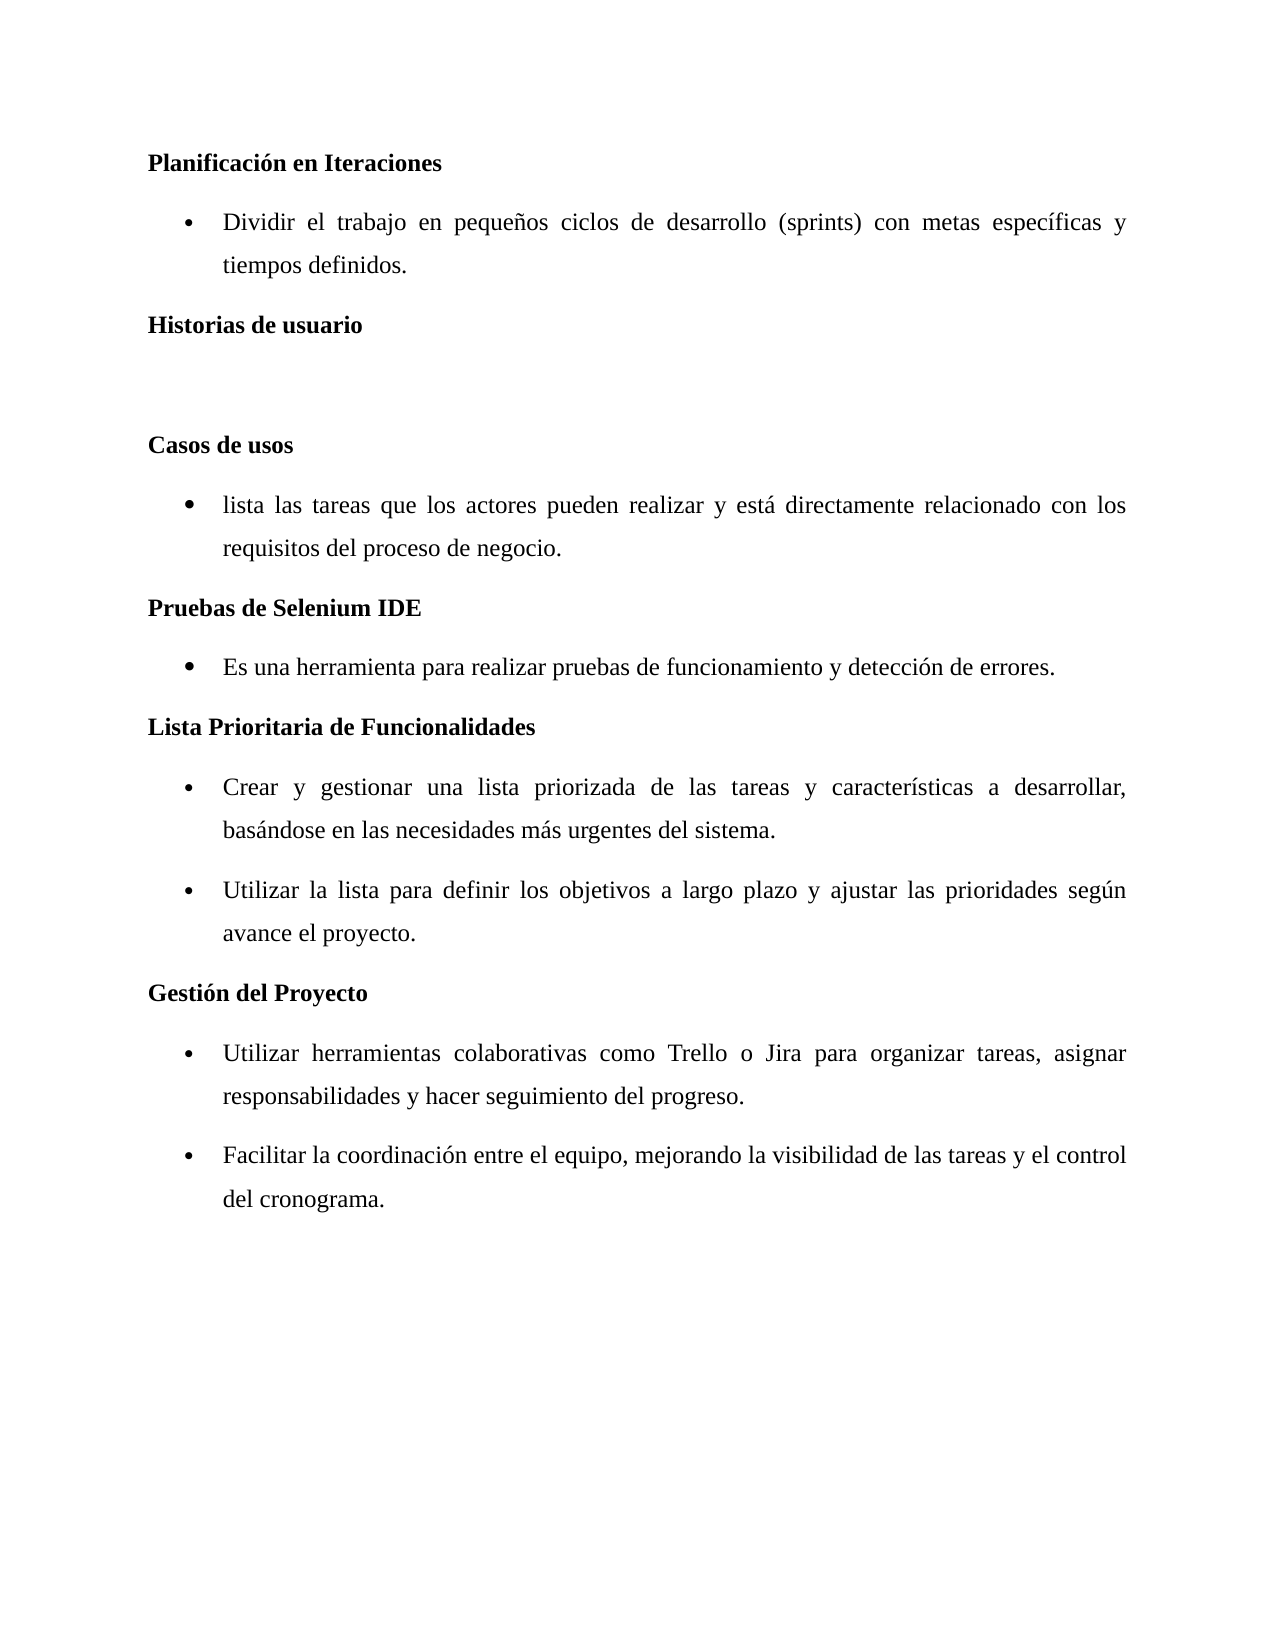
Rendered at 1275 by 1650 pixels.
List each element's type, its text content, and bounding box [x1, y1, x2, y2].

list Facilitar la coordinación entre el equipo, mejorando la visibilidad de las tareas y el control del cronograma. [185, 1141, 1127, 1212]
list Utilizar la lista para definir los objetivos a largo plazo y ajustar las prioridades según avance el proyecto. [185, 875, 1127, 947]
text Lista Prioritaria de Funcionalidades [148, 712, 1127, 741]
list Utilizar herramientas colaborativas como Trello o Jira para organizar tareas, asignar responsabilidades y hacer seguimiento del progreso. [185, 1038, 1127, 1109]
list Es una herramienta para realizar pruebas de funcionamiento y detección de errores. [185, 652, 1127, 681]
list lista las tareas que los actores pueden realizar y está directamente relacionado con los requisitos del proceso de negocio. [185, 490, 1127, 562]
list Crear y gestionar una lista priorizada de las tareas y características a desarrollar, basándose en las necesidades más urgentes del sistema. [185, 772, 1127, 844]
text Gestión del Proyecto [148, 978, 1127, 1007]
text Casos de usos [148, 430, 1127, 459]
list Dividir el trabajo en pequeños ciclos de desarrollo (sprints) con metas específicas y tiempos definidos. [185, 207, 1127, 279]
text Historias de usuario [148, 310, 1127, 339]
text Pruebas de Selenium IDE [148, 593, 1127, 621]
text Planificación en Iteraciones [148, 148, 1127, 176]
